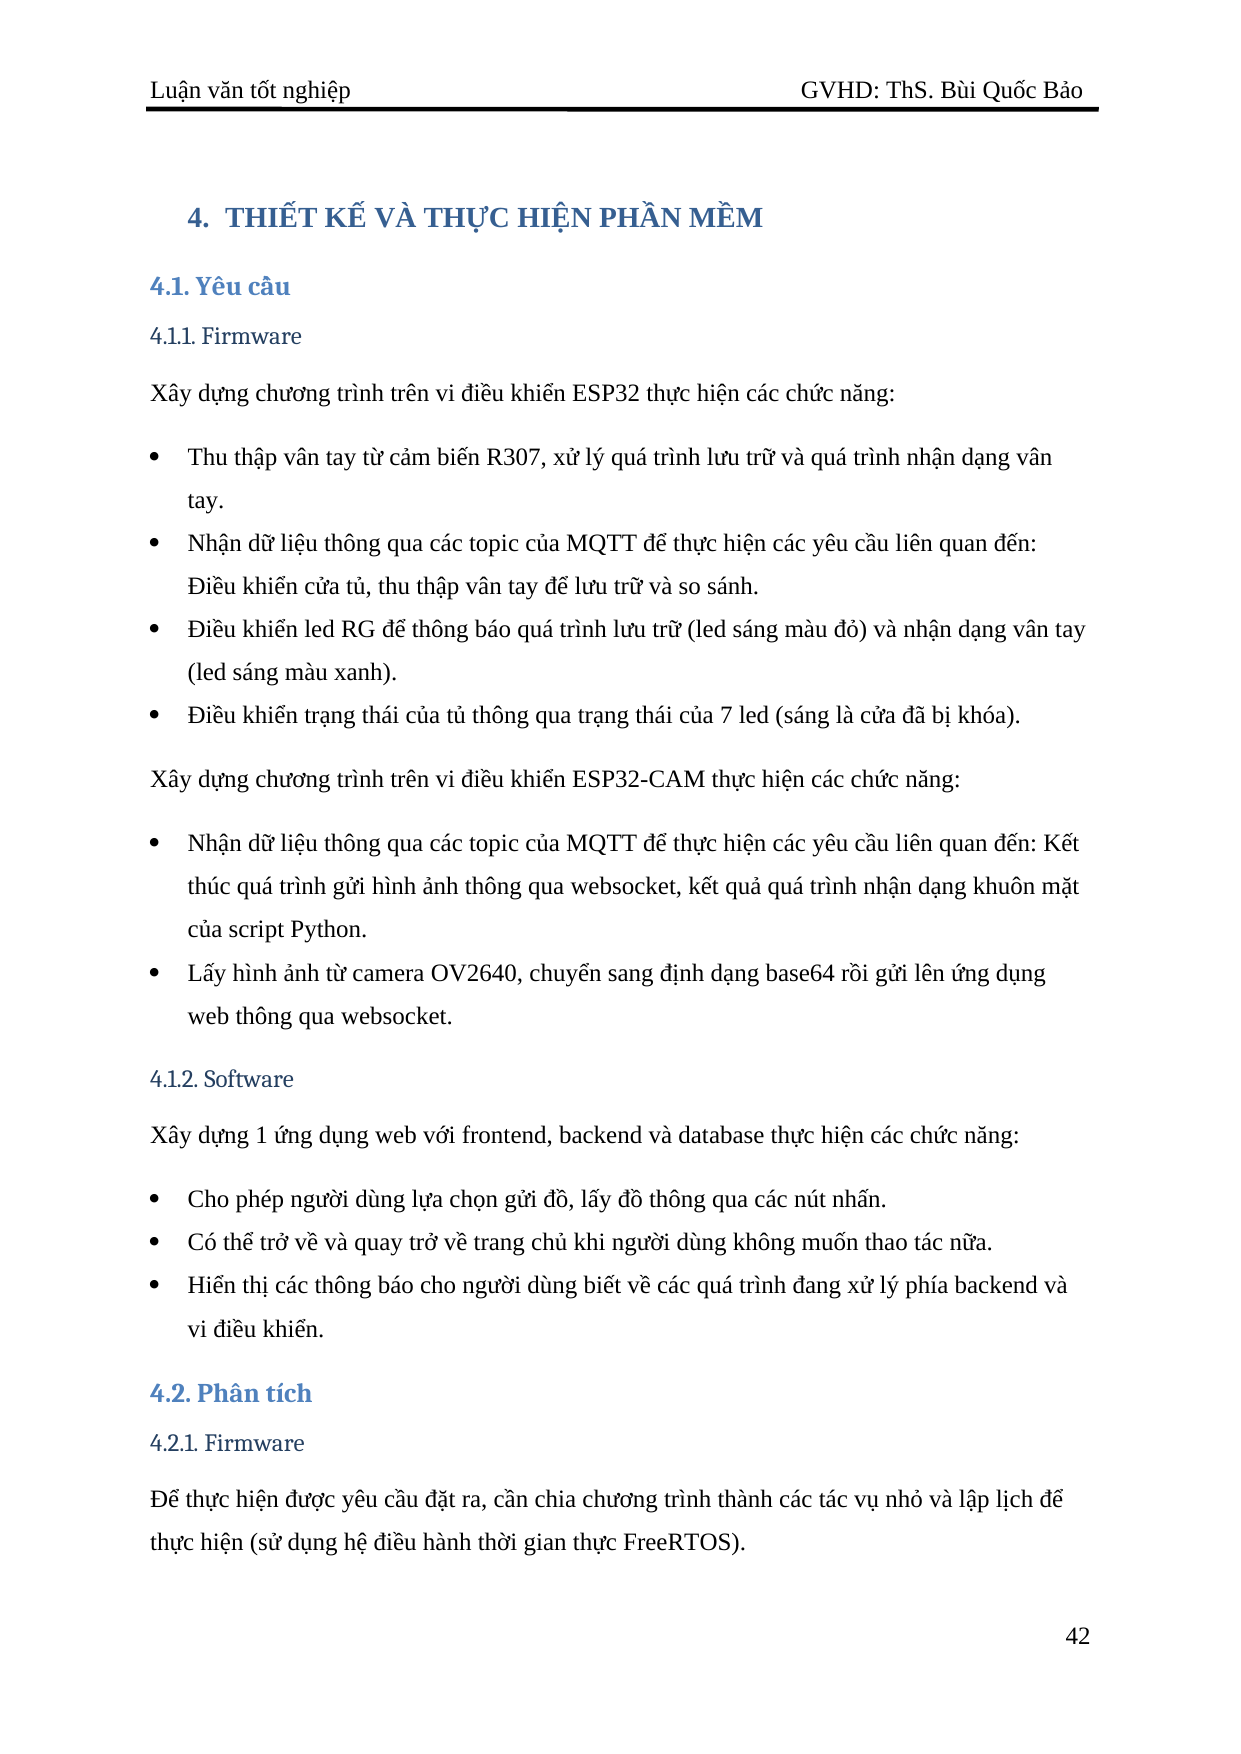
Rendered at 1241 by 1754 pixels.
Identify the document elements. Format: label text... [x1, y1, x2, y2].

subtitle 4.1.1. Firmware [150, 322, 1090, 351]
list Điều khiển trạng thái của tủ thông qua trạng thái của 7 led (sáng là cửa đã bị khóa). [150, 700, 1090, 729]
list Điều khiển led RG để thông báo quá trình lưu trữ (led sáng màu đỏ) và nhận dạng vân tay (led sáng màu xanh). [150, 614, 1090, 686]
subtitle 4.2. Phân tích [150, 1378, 1090, 1409]
subtitle THIẾT KẾ VÀ THỰC HIỆN PHẦN MỀM [187, 200, 1090, 233]
list Nhận dữ liệu thông qua các topic của MQTT để thực hiện các yêu cầu liên quan đến: Kết thúc quá trình gửi hình ảnh thông qua websocket, kết quả quá trình nhận dạng khuôn mặt của script Python. [150, 828, 1090, 943]
subtitle 4.1. Yêu cầu [150, 271, 1090, 302]
text Xây dựng 1 ứng dụng web với frontend, backend và database thực hiện các chức năng: [150, 1120, 1090, 1149]
text Xây dựng chương trình trên vi điều khiển ESP32-CAM thực hiện các chức năng: [150, 764, 1090, 793]
text Xây dựng chương trình trên vi điều khiển ESP32 thực hiện các chức năng: [150, 378, 1090, 406]
list Hiển thị các thông báo cho người dùng biết về các quá trình đang xử lý phía backend và vi điều khiển. [150, 1271, 1090, 1342]
subtitle 4.2.1. Firmware [150, 1428, 1090, 1457]
list Cho phép người dùng lựa chọn gửi đồ, lấy đồ thông qua các nút nhấn. [150, 1184, 1090, 1213]
list Thu thập vân tay từ cảm biến R307, xử lý quá trình lưu trữ và quá trình nhận dạng vân tay. [150, 442, 1090, 513]
list Lấy hình ảnh từ camera OV2640, chuyển sang định dạng base64 rồi gửi lên ứng dụng web thông qua websocket. [150, 958, 1090, 1029]
text Để thực hiện được yêu cầu đặt ra, cần chia chương trình thành các tác vụ nhỏ và lập lịch để thực hiện (sử dụng hệ điều hành thời gian thực FreeRTOS). [150, 1484, 1090, 1556]
subtitle 4.1.2. Software [150, 1065, 1090, 1093]
list Nhận dữ liệu thông qua các topic của MQTT để thực hiện các yêu cầu liên quan đến: Điều khiển cửa tủ, thu thập vân tay để lưu trữ và so sánh. [150, 528, 1090, 600]
list Có thể trở về và quay trở về trang chủ khi người dùng không muốn thao tác nữa. [150, 1227, 1090, 1256]
